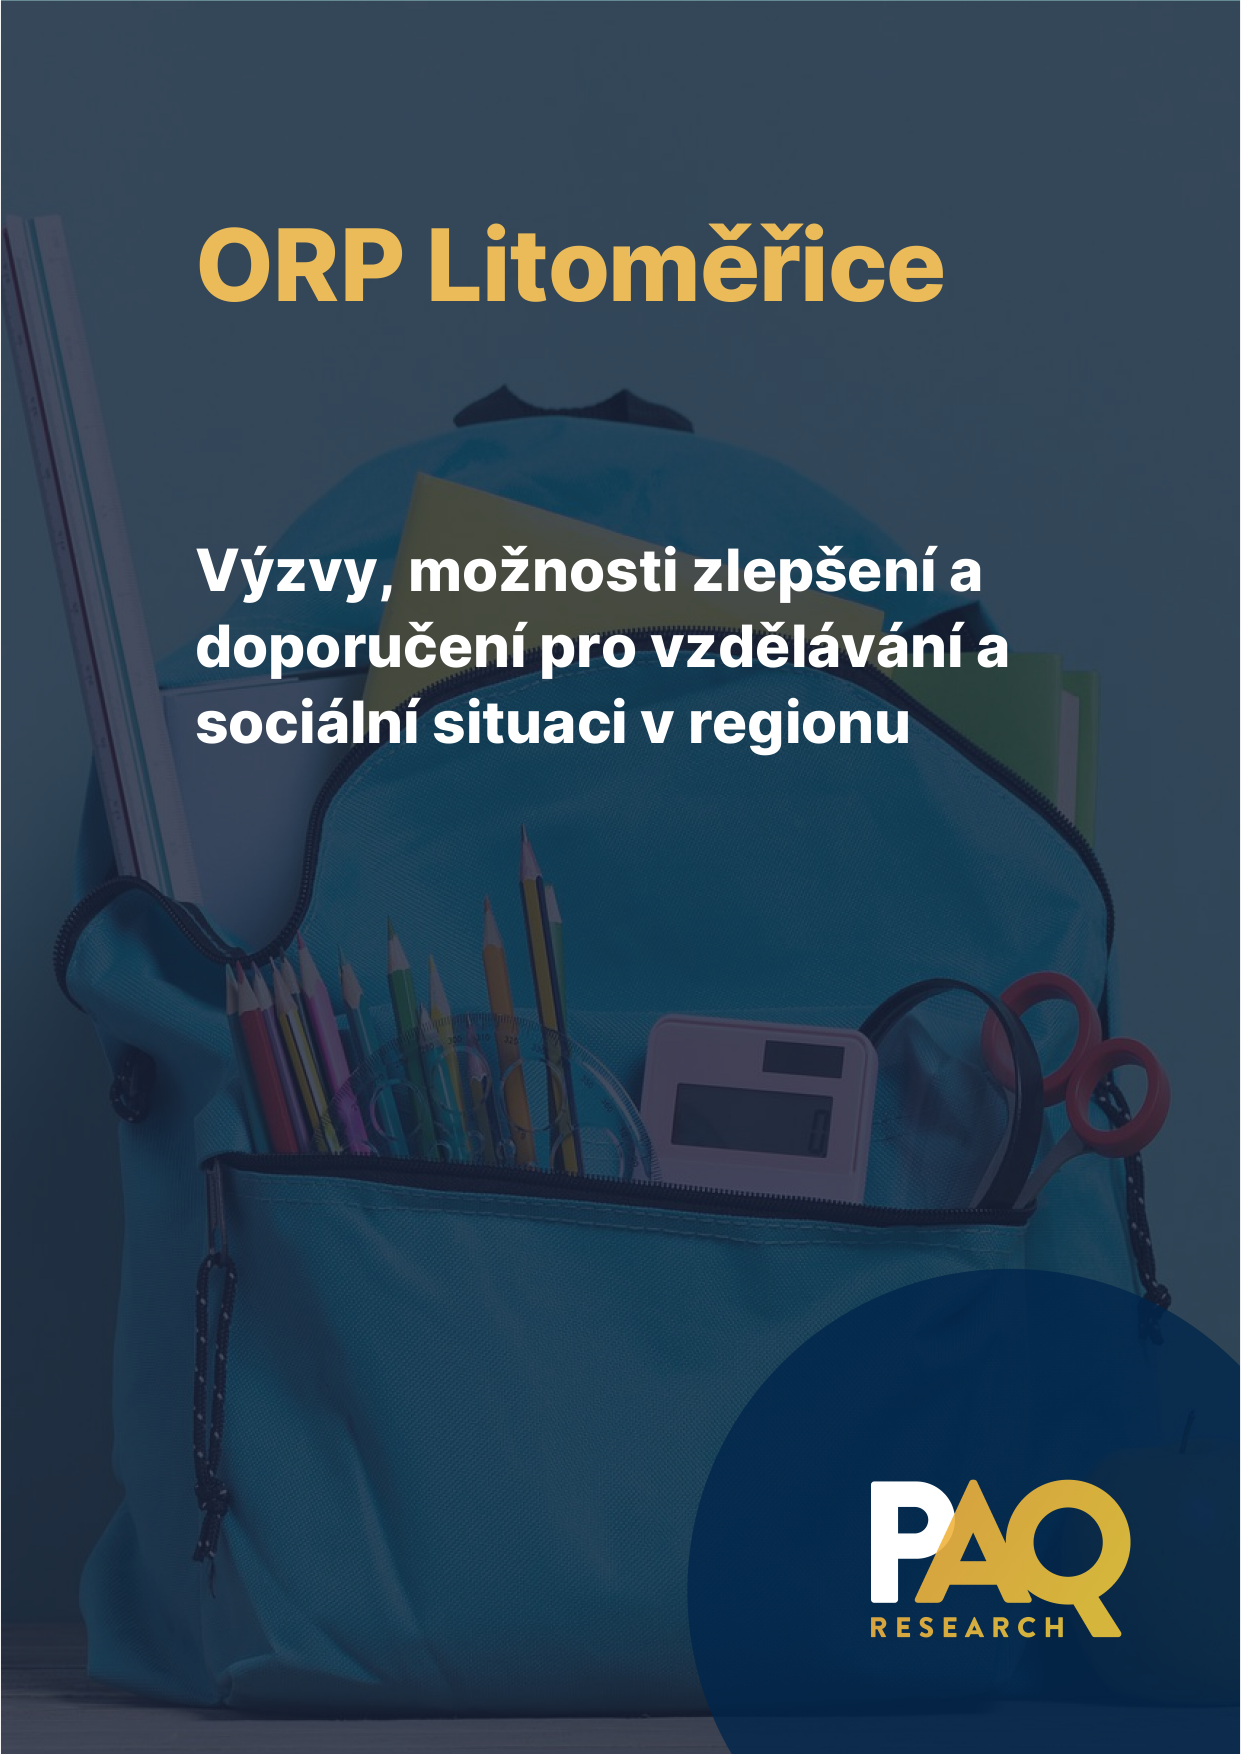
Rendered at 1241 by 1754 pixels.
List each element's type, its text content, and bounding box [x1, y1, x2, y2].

picture [0, 0, 1241, 1754]
text ORP Litoměřice [195, 205, 1045, 326]
text Výzvy, možnosti zlepšení a doporučení pro vzdělávání a sociální situaci v regionu [195, 534, 1045, 758]
